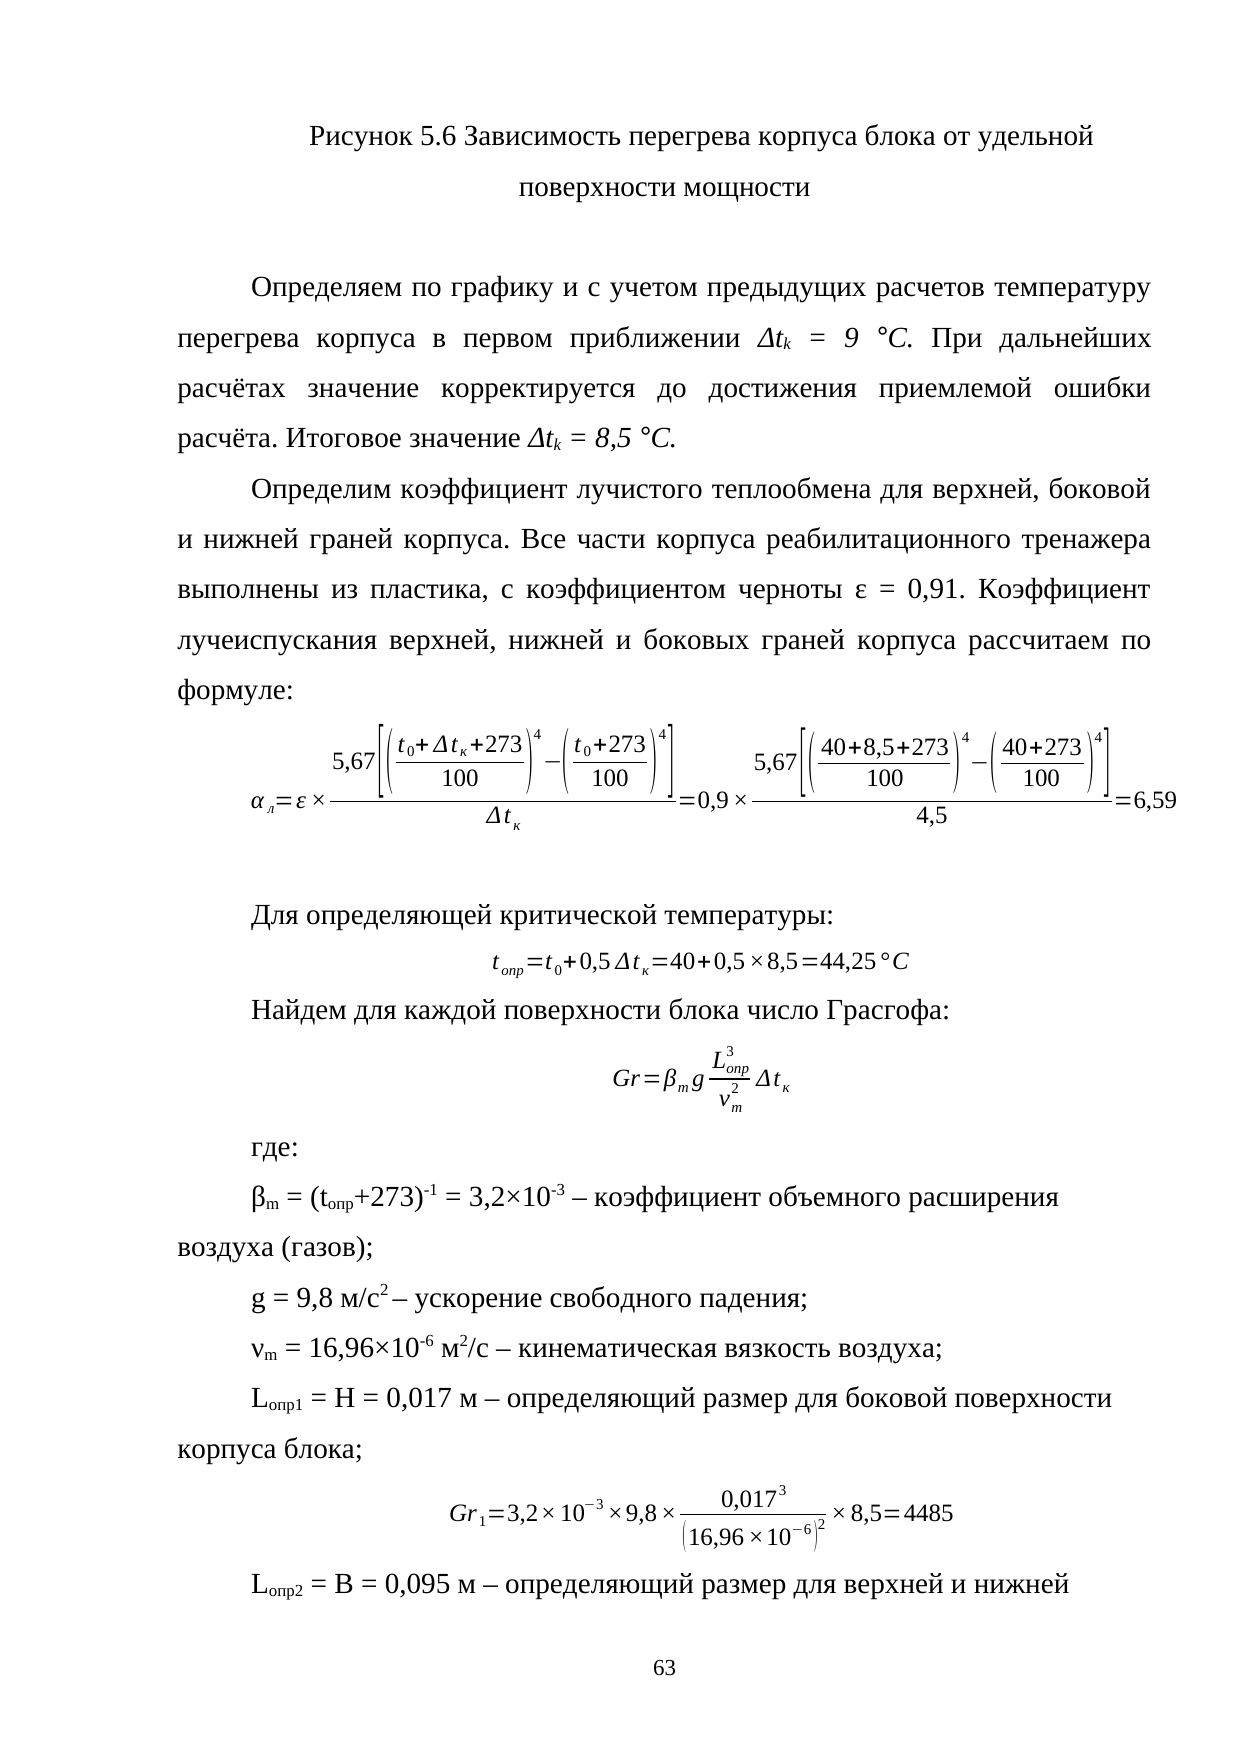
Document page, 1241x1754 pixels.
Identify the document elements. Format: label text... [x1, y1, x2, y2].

text Найдем для каждой поверхности блока число Грасгофа: [177, 992, 1152, 1026]
text где: [177, 1129, 1152, 1162]
text Определим коэффициент лучистого теплообмена для верхней, боковой и нижней граней корпуса. Все части корпуса реабилитационного тренажера выполнены из пластика, с коэффициентом черноты ε = 0,91. Коэффициент лучеиспускания верхней, нижней и боковых граней корпуса рассчитаем по формуле: [177, 471, 1152, 706]
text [177, 1566, 1152, 1600]
text Определяем по графику и с учетом предыдущих расчетов температуру перегрева корпуса в первом приближении Δtk = 9 °С. При дальнейших расчётах значение корректируется до достижения приемлемой ошибки расчёта. Итоговое значение Δtk = 8,5 °С. [177, 269, 1152, 454]
text Рисунок 5.6 Зависимость перегрева корпуса блока от удельной поверхности мощности [177, 118, 1152, 202]
text Для определяющей критической температуры: [177, 897, 1152, 931]
text Lопр1 = H = 0,017 м – определяющий размер для боковой поверхности корпуса блока; [177, 1381, 1152, 1464]
text βm = (tопр+273)-1 = 3,2×10-3 – коэффициент объемного расширения воздуха (газов); [177, 1179, 1152, 1263]
text νm = 16,96×10-6 м2/с – кинематическая вязкость воздуха; [177, 1330, 1152, 1364]
text g = 9,8 м/с2 – ускорение свободного падения; [177, 1280, 1152, 1313]
